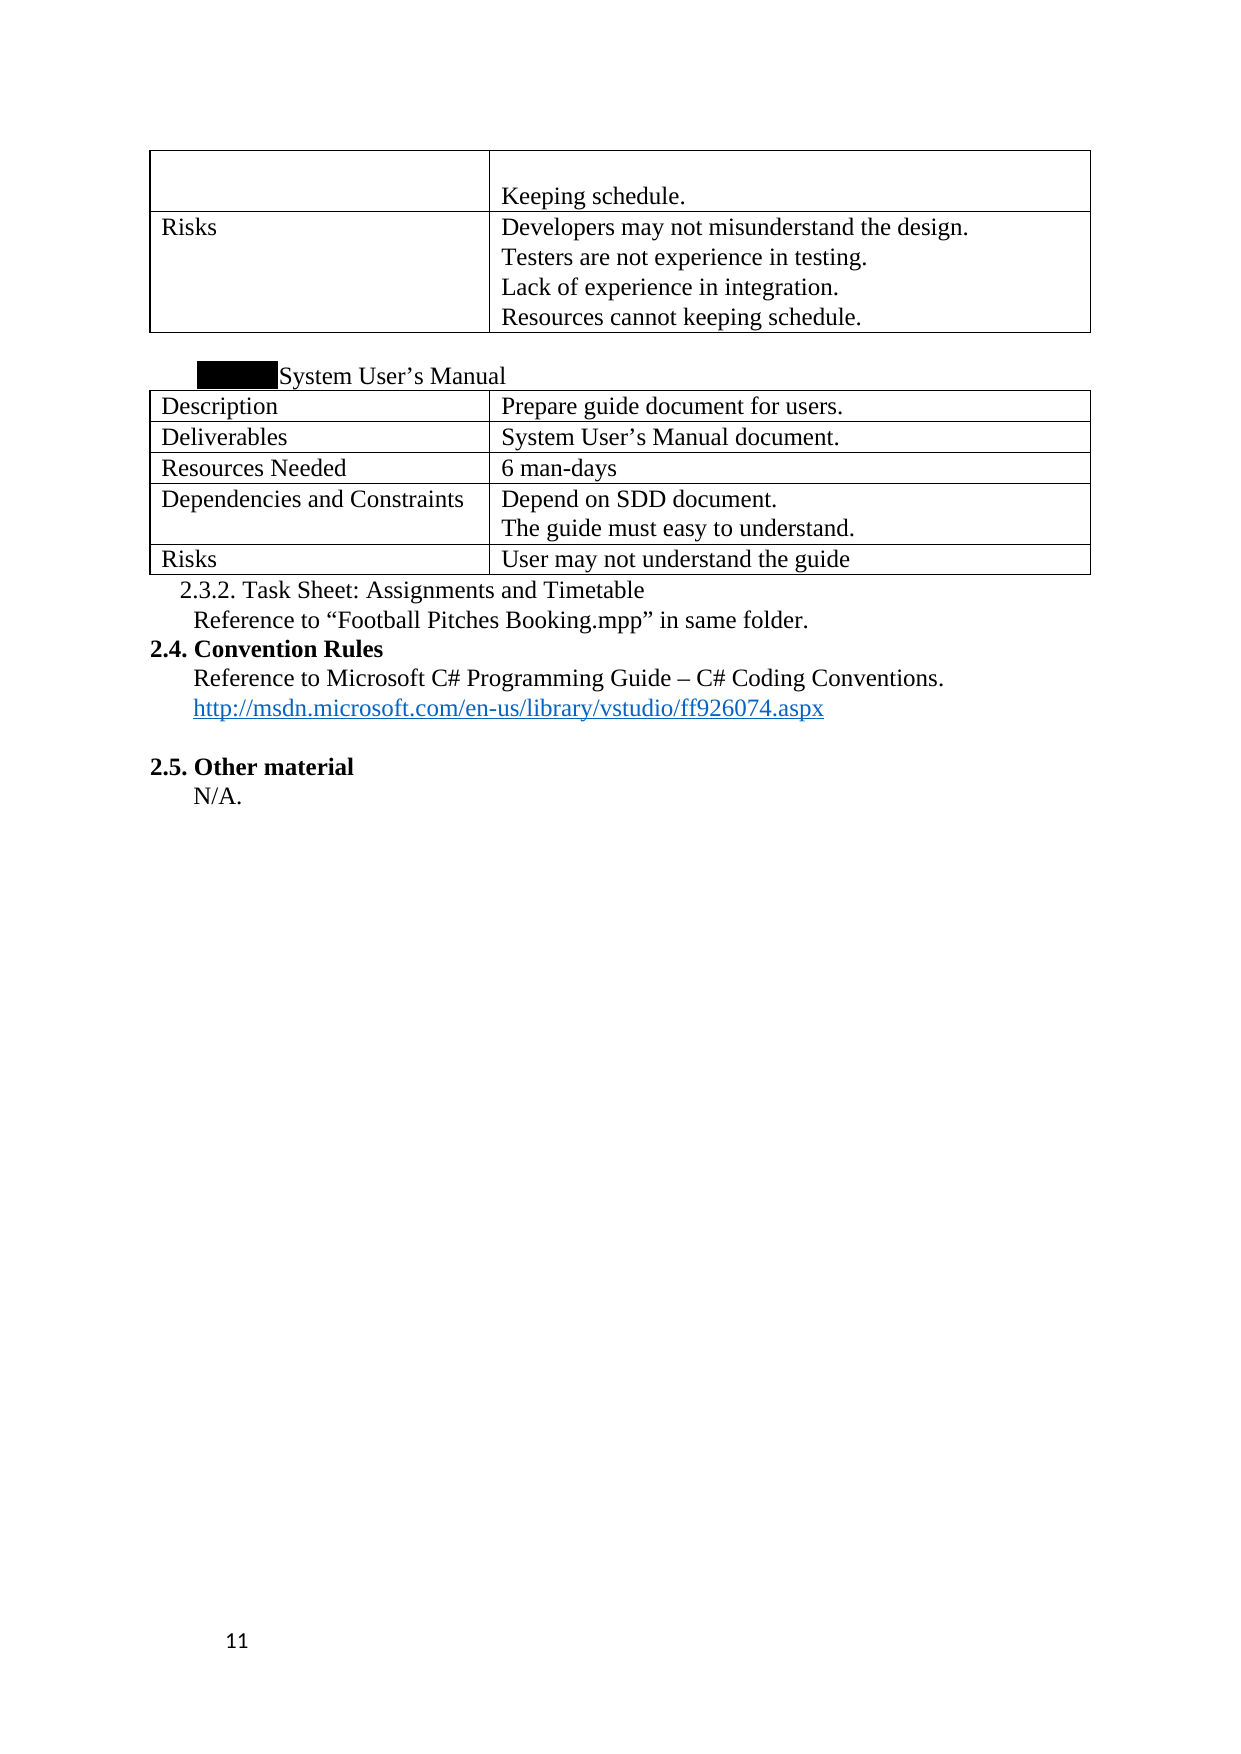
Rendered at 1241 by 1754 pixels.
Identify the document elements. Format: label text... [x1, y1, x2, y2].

table_cell 6 man-days [490, 453, 1090, 483]
text N/A. [193, 781, 1091, 810]
table_cell User may not understand the guide [490, 545, 1090, 574]
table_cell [490, 151, 1090, 211]
subtitle Convention Rules [150, 635, 1091, 663]
subtitle Other material [150, 753, 1091, 781]
table_cell Developers may not misunderstand the design. Testers are not experience in testing. Lack of experience in integration. Resources cannot keeping schedule. [490, 212, 1090, 332]
subtitle Task Sheet: Assignments and Timetable [179, 575, 1091, 604]
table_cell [151, 151, 489, 211]
text Reference to Microsoft C# Programming Guide – C# Coding Conventions. [193, 663, 1091, 692]
table_cell Depend on SDD document. The guide must easy to understand. [490, 484, 1090, 543]
subtitle System User’s Manual [197, 362, 1091, 390]
table_cell Risks [151, 545, 489, 574]
table_header Description [151, 391, 489, 421]
table_cell Risks [151, 212, 489, 332]
text Reference to “Football Pitches Booking.mpp” in same folder. [193, 605, 1091, 633]
table_cell Resources Needed [151, 453, 489, 483]
table_cell Deliverables [151, 422, 489, 452]
text http://msdn.microsoft.com/en-us/library/vstudio/ff926074.aspx [193, 693, 1091, 722]
table_cell Dependencies and Constraints [151, 484, 489, 543]
table_cell System User’s Manual document. [490, 422, 1090, 452]
table_header Prepare guide document for users. [490, 391, 1090, 421]
